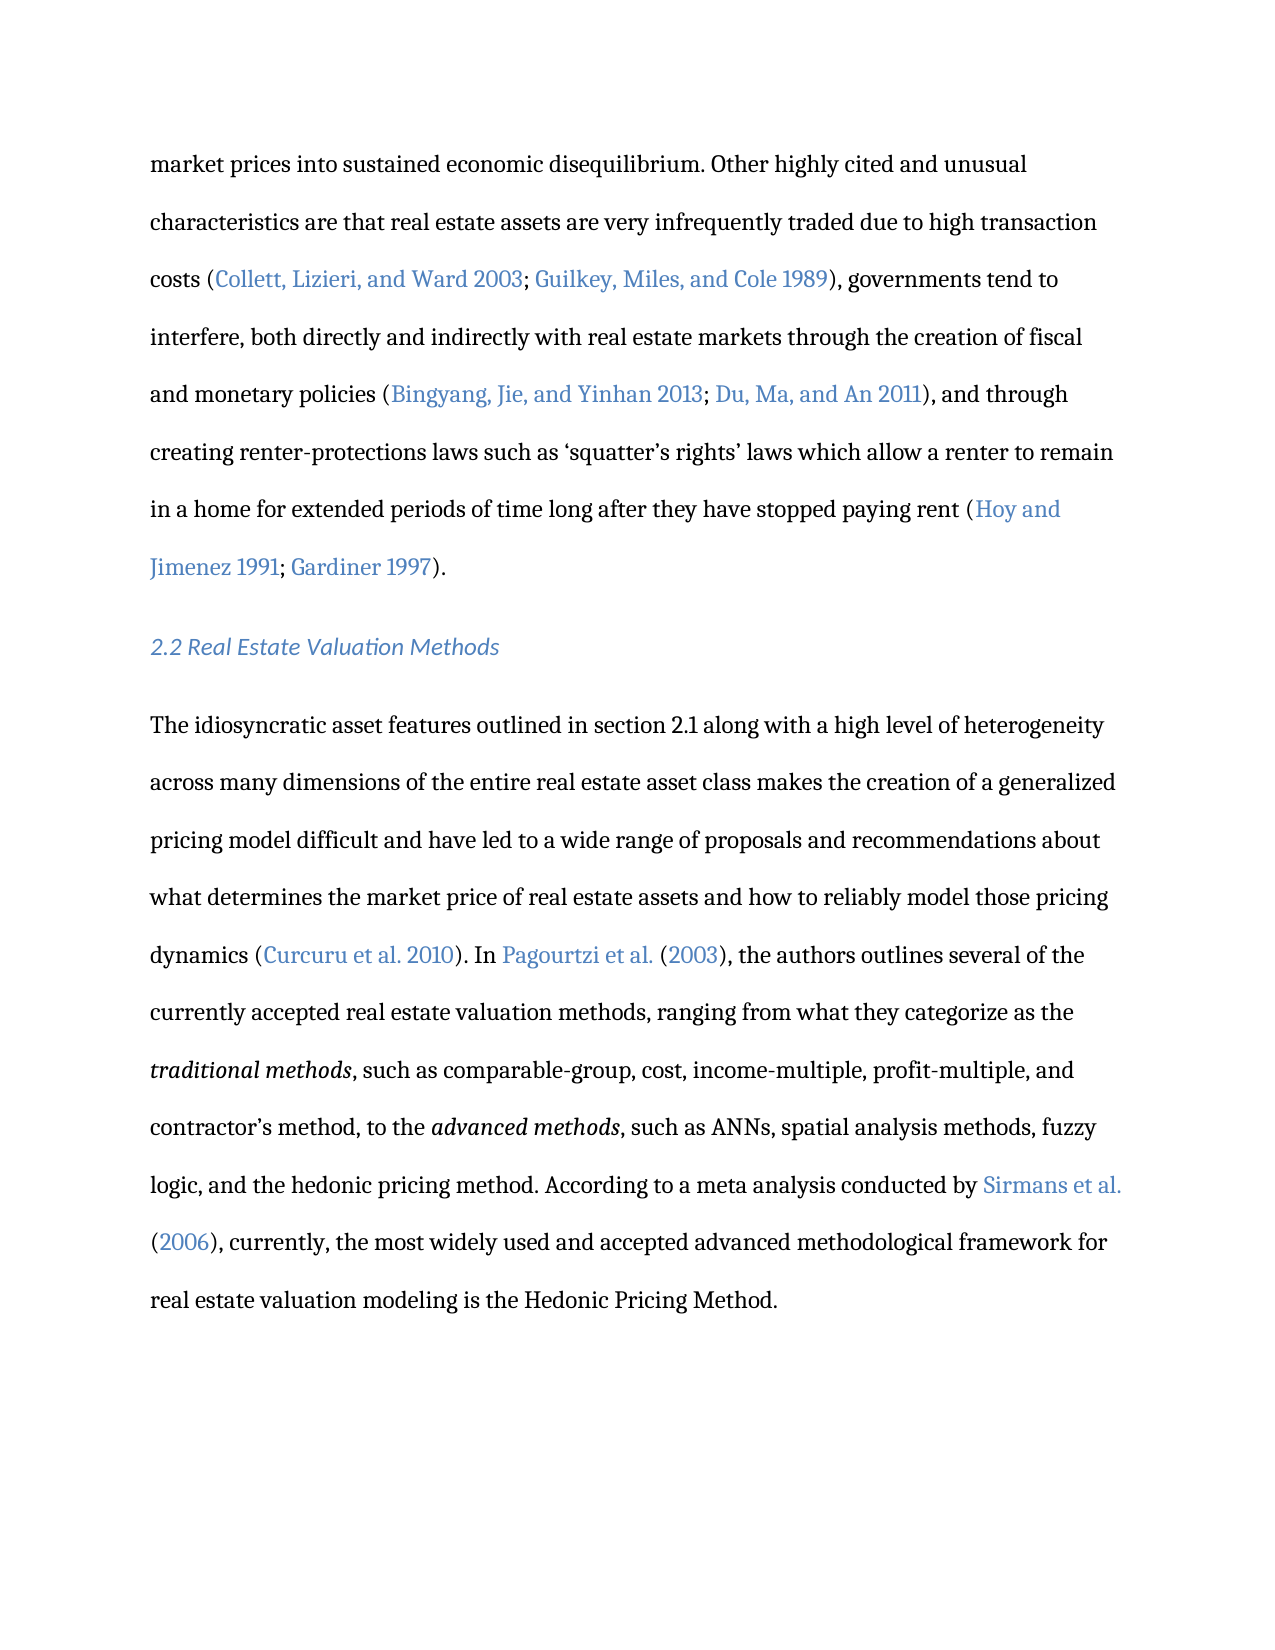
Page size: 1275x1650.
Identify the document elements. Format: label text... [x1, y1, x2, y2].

text The idiosyncratic asset features outlined in section 2.1 along with a high level of heterogeneity across many dimensions of the entire real estate asset class makes the creation of a generalized pricing model difficult and have led to a wide range of proposals and recommendations about what determines the market price of real estate assets and how to reliably model those pricing dynamics (Curcuru et al. 2010). In Pagourtzi et al. (2003), the authors outlines several of the currently accepted real estate valuation methods, ranging from what they categorize as the traditional methods, such as comparable-group, cost, income-multiple, profit-multiple, and contractor’s method, to the advanced methods, such as ANNs, spatial analysis methods, fuzzy logic, and the hedonic pricing method. According to a meta analysis conducted by Sirmans et al. (2006), currently, the most widely used and accepted advanced methodological framework for real estate valuation modeling is the Hedonic Pricing Method. [150, 711, 1125, 1314]
subtitle 2.2 Real Estate Valuation Methods [150, 631, 1125, 661]
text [150, 150, 1125, 581]
